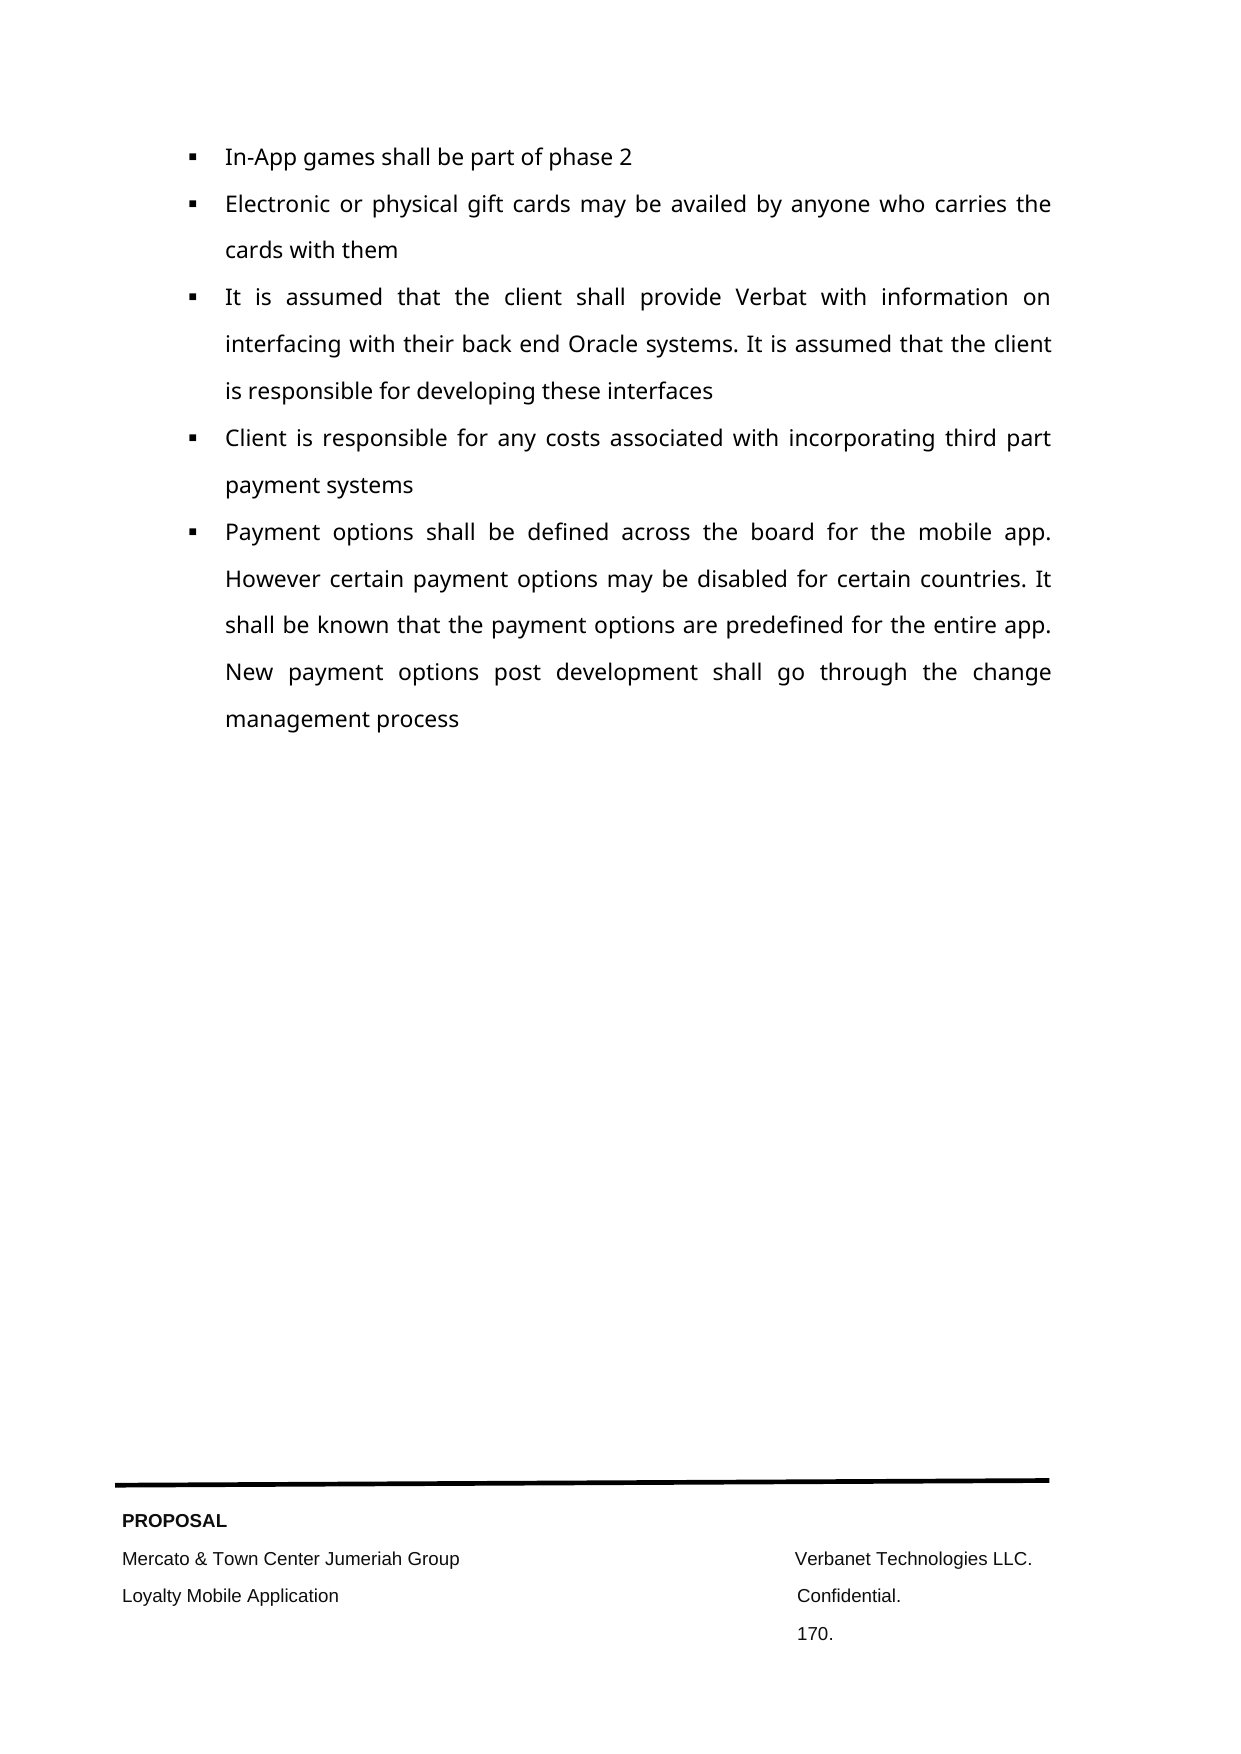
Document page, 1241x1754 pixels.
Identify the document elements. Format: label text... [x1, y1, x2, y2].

list Client is responsible for any costs associated with incorporating third part payment systems [187, 422, 1053, 500]
list In-App games shall be part of phase 2 [187, 141, 1053, 172]
list Payment options shall be defined across the board for the mobile app. However certain payment options may be disabled for certain countries. It shall be known that the payment options are predefined for the entire app. New payment options post development shall go through the change management process [187, 516, 1053, 734]
list Electronic or physical gift cards may be availed by anyone who carries the cards with them [187, 187, 1053, 266]
list It is assumed that the client shall provide Verbat with information on interfacing with their back end Oracle systems. It is assumed that the client is responsible for developing these interfaces [187, 281, 1053, 406]
